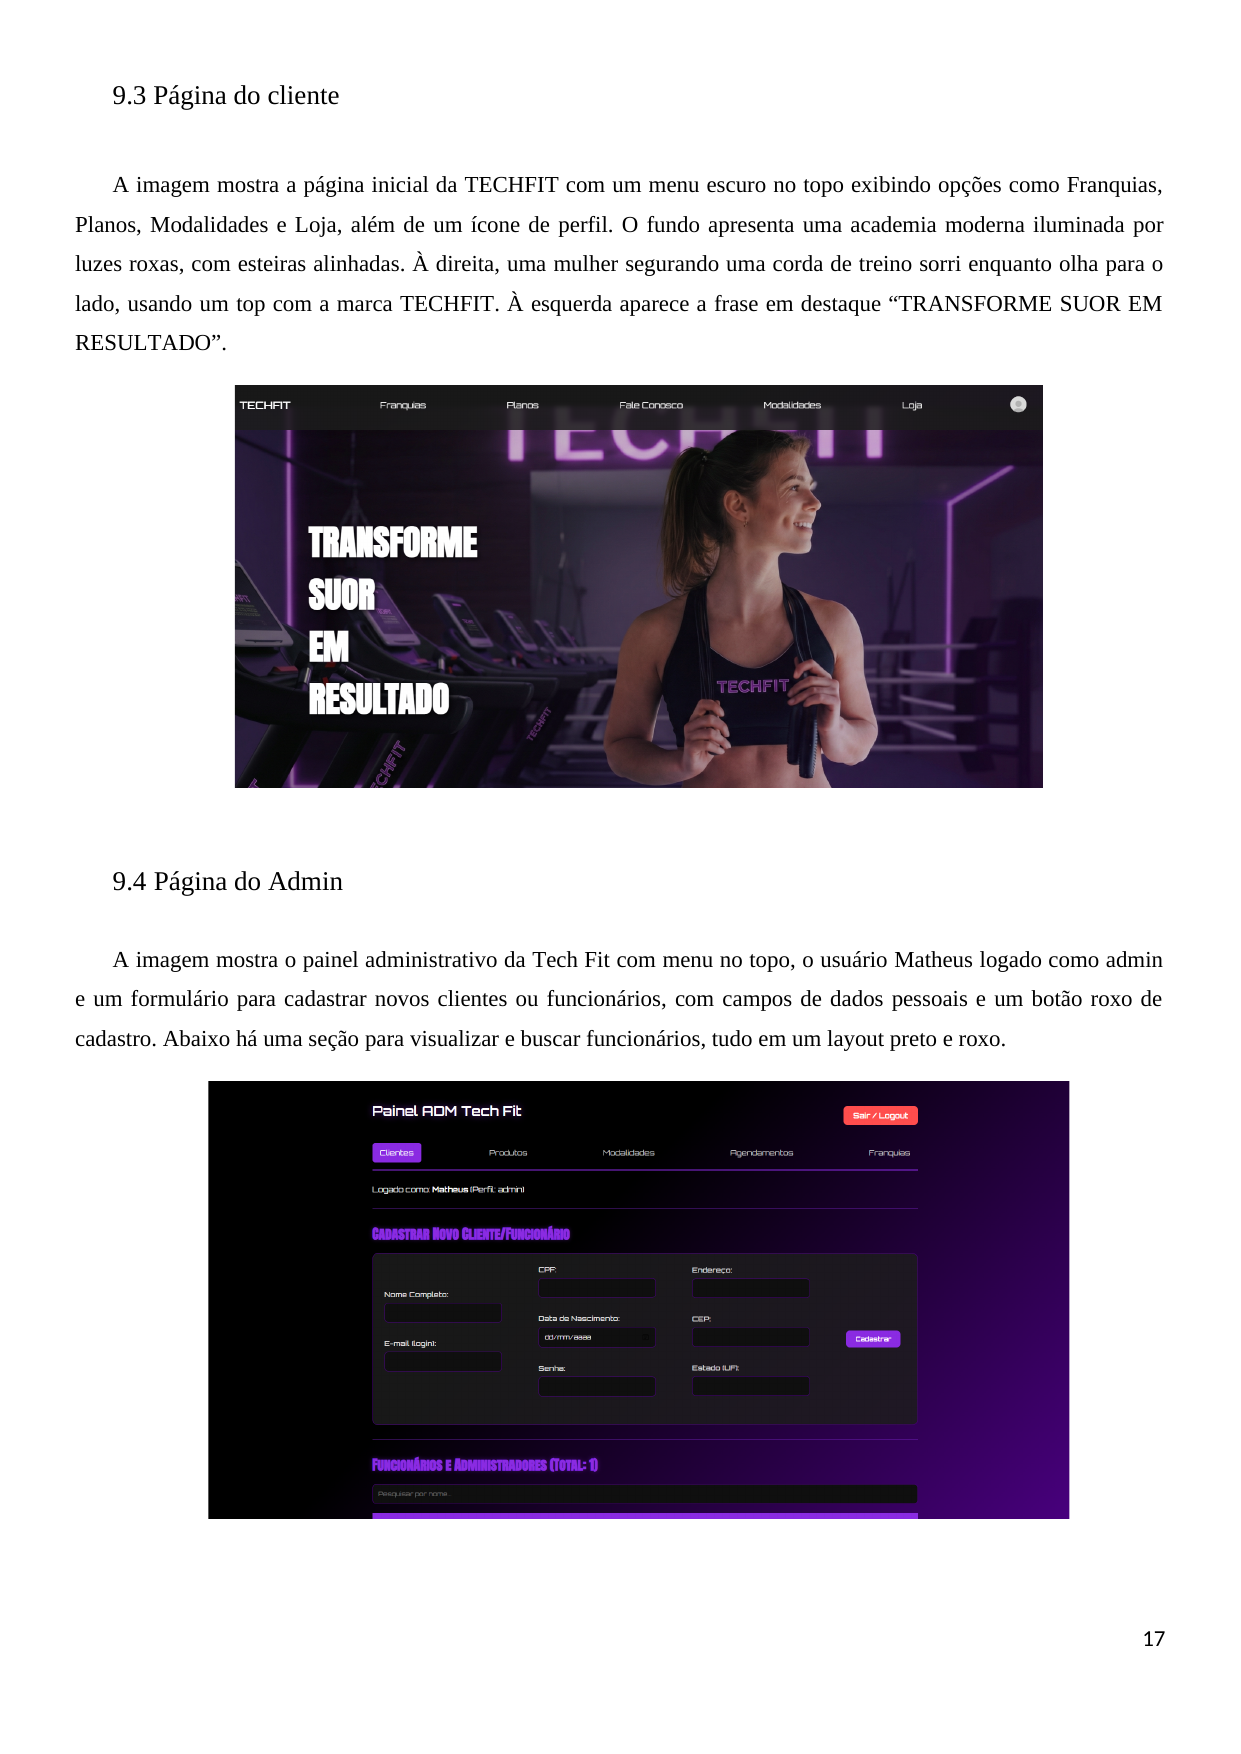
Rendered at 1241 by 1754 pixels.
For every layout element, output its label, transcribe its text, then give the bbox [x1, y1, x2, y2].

text A imagem mostra a página inicial da TECHFIT com um menu escuro no topo exibindo opções como Franquias, Planos, Modalidades e Loja, além de um ícone de perfil. O fundo apresenta uma academia moderna iluminada por luzes roxas, com esteiras alinhadas. À direita, uma mulher segurando uma corda de treino sorri enquanto olha para o lado, usando um top com a marca TECHFIT. À esquerda aparece a frase em destaque “TRANSFORME SUOR EM RESULTADO”. [75, 171, 1165, 356]
subtitle 9.3 Página do cliente [112, 79, 1165, 110]
picture [234, 385, 1043, 788]
subtitle 9.4 Página do Admin [112, 865, 1165, 896]
text A imagem mostra o painel administrativo da Tech Fit com menu no topo, o usuário Matheus logado como admin e um formulário para cadastrar novos clientes ou funcionários, com campos de dados pessoais e um botão roxo de cadastro. Abaixo há uma seção para visualizar e buscar funcionários, tudo em um layout preto e roxo. [75, 946, 1165, 1051]
picture [208, 1081, 1070, 1519]
